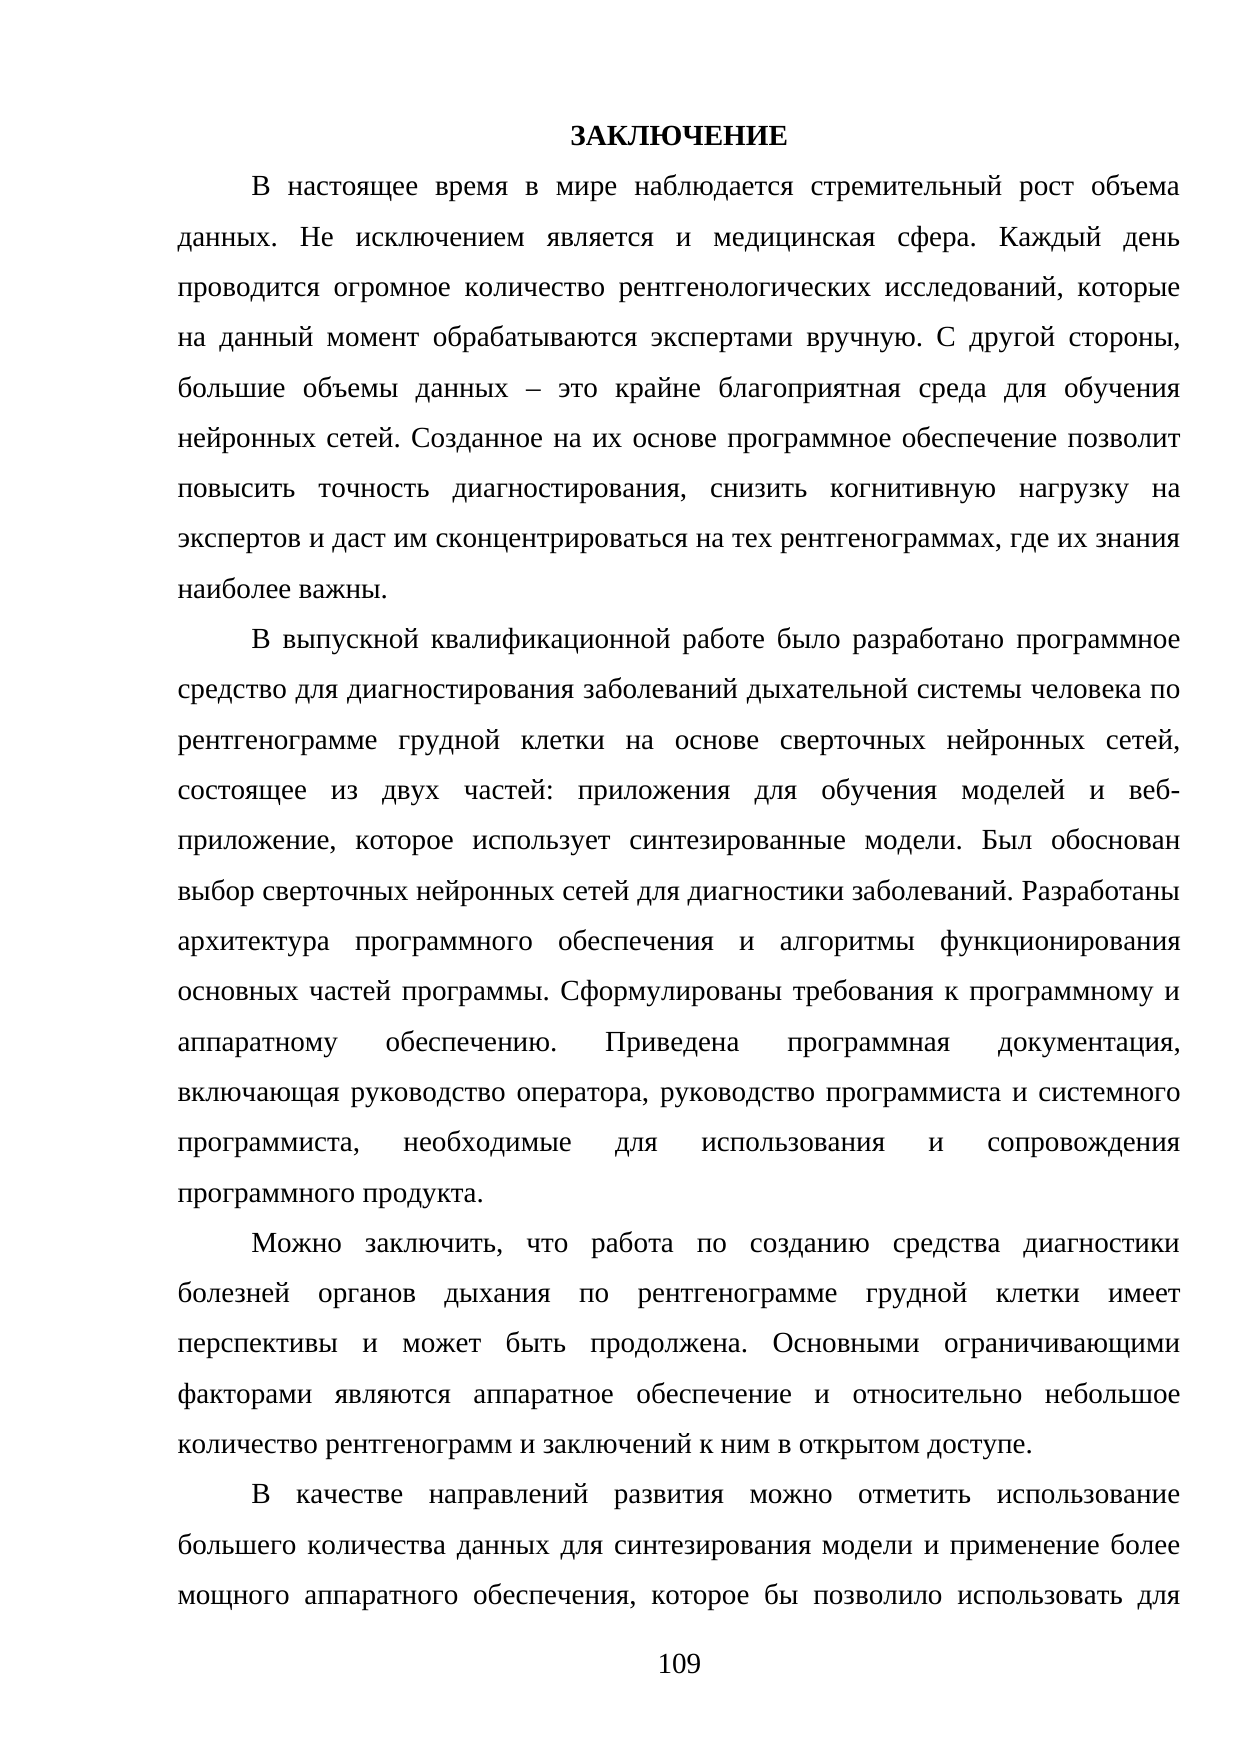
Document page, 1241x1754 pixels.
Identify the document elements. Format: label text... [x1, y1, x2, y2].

text В настоящее время в мире наблюдается стремительный рост объема данных. Не исключением является и медицинская сфера. Каждый день проводится огромное количество рентгенологических исследований, которые на данный момент обрабатываются экспертами вручную. С другой стороны, большие объемы данных – это крайне благоприятная среда для обучения нейронных сетей. Созданное на их основе программное обеспечение позволит повысить точность диагностирования, снизить когнитивную нагрузку на экспертов и даст им сконцентрироваться на тех рентгенограммах, где их знания наиболее важны. [177, 168, 1181, 604]
text Можно заключить, что работа по созданию средства диагностики болезней органов дыхания по рентгенограмме грудной клетки имеет перспективы и может быть продолжена. Основными ограничивающими факторами являются аппаратное обеспечение и относительно небольшое количество рентгенограмм и заключений к ним в открытом доступе. [177, 1225, 1181, 1460]
text ЗАКЛЮЧЕНИЕ [177, 118, 1181, 152]
text В выпускной квалификационной работе было разработано программное средство для диагностирования заболеваний дыхательной системы человека по рентгенограмме грудной клетки на основе сверточных нейронных сетей, состоящее из двух частей: приложения для обучения моделей и веб-приложение, которое использует синтезированные модели. Был обоснован выбор сверточных нейронных сетей для диагностики заболеваний. Разработаны архитектура программного обеспечения и алгоритмы функционирования основных частей программы. Сформулированы требования к программному и аппаратному обеспечению. Приведена программная документация, включающая руководство оператора, руководство программиста и системного программиста, необходимые для использования и сопровождения программного продукта. [177, 621, 1181, 1208]
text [177, 1477, 1181, 1611]
